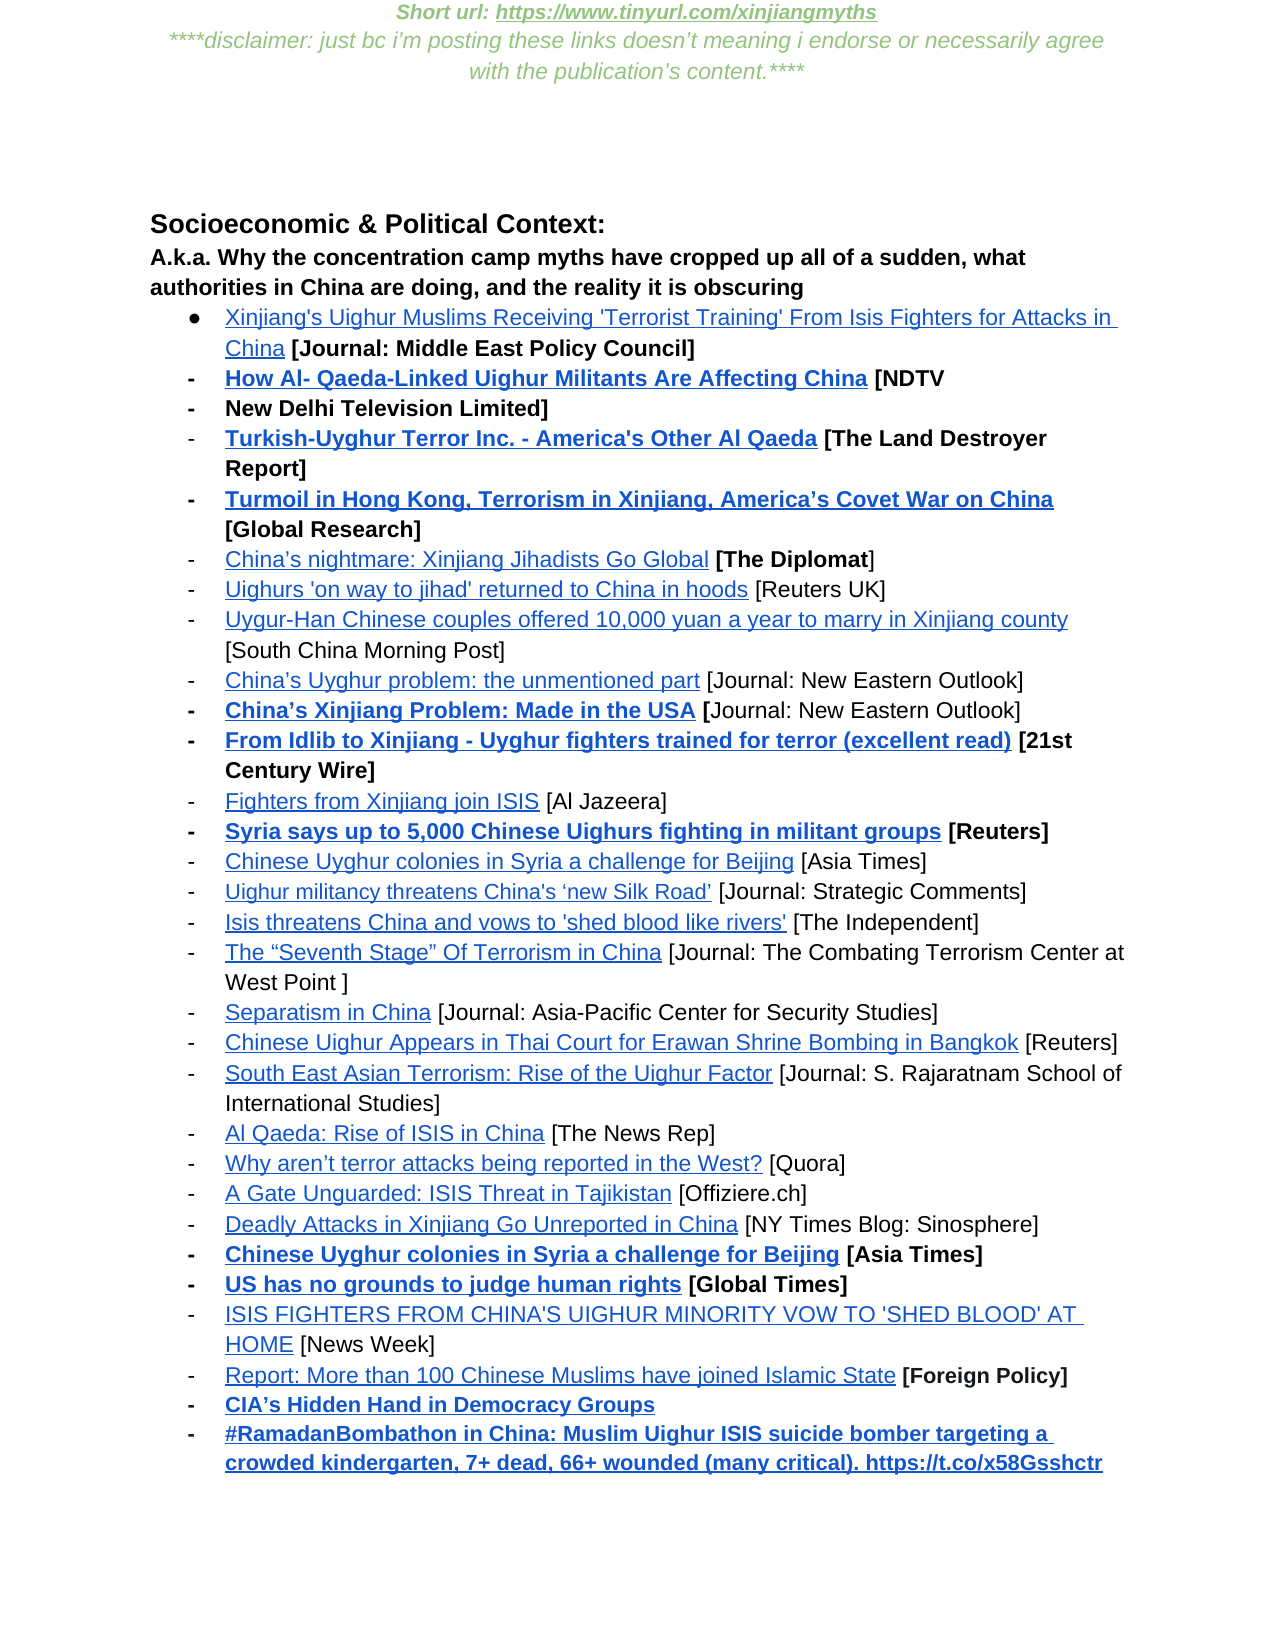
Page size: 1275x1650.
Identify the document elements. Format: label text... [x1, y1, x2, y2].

list China’s nightmare: Xinjiang Jihadists Go Global [The Diplomat] [187, 546, 1125, 572]
list Why aren’t terror attacks being reported in the West? [Quora] [187, 1150, 1125, 1176]
list Turmoil in Hong Kong, Terrorism in Xinjiang, America’s Covet War on China [Global Research] [187, 486, 1125, 542]
list Deadly Attacks in Xinjiang Go Unreported in China [NY Times Blog: Sinosphere] [187, 1211, 1125, 1237]
list ISIS FIGHTERS FROM CHINA'S UIGHUR MINORITY VOW TO 'SHED BLOOD' AT HOME [News Week] [187, 1301, 1125, 1358]
text A.k.a. Why the concentration camp myths have cropped up all of a sudden, what authorities in China are doing, and the reality it is obscuring [150, 244, 1125, 300]
list Separatism in China [Journal: Asia-Pacific Center for Security Studies] [187, 999, 1125, 1025]
list China’s Xinjiang Problem: Made in the USA [Journal: New Eastern Outlook] [187, 697, 1125, 723]
list Syria says up to 5,000 Chinese Uighurs fighting in militant groups [Reuters] [187, 818, 1125, 844]
list Al Qaeda: Rise of ISIS in China [The News Rep] [187, 1120, 1125, 1146]
list How Al- Qaeda-Linked Uighur Militants Are Affecting China [NDTV [187, 365, 1125, 391]
list China’s Uyghur problem: the unmentioned part [Journal: New Eastern Outlook] [187, 667, 1125, 693]
list Chinese Uyghur colonies in Syria a challenge for Beijing [Asia Times] [187, 848, 1125, 874]
list Isis threatens China and vows to 'shed blood like rivers' [The Independent] [187, 908, 1125, 935]
list Report: More than 100 Chinese Muslims have joined Islamic State [Foreign Policy] [187, 1362, 1125, 1388]
list Turkish-Uyghur Terror Inc. - America's Other Al Qaeda [The Land Destroyer Report] [187, 425, 1125, 482]
list New Delhi Television Limited] [187, 395, 1125, 421]
list A Gate Unguarded: ISIS Threat in Tajikistan [Offiziere.ch] [187, 1180, 1125, 1207]
list Uighurs 'on way to jihad' returned to China in hoods [Reuters UK] [187, 576, 1125, 602]
list Uygur-Han Chinese couples offered 10,000 yuan a year to marry in Xinjiang county [South China Morning Post] [187, 606, 1125, 663]
list South East Asian Terrorism: Rise of the Uighur Factor [Journal: S. Rajaratnam School of International Studies] [187, 1059, 1125, 1116]
list From Idlib to Xinjiang - Uyghur fighters trained for terror (excellent read) [21st Century Wire] [187, 727, 1125, 784]
list Chinese Uyghur colonies in Syria a challenge for Beijing [Asia Times] [187, 1241, 1125, 1267]
list Chinese Uighur Appears in Thai Court for Erawan Shrine Bombing in Bangkok [Reuters] [187, 1029, 1125, 1056]
list The “Seventh Stage” Of Terrorism in China [Journal: The Combating Terrorism Center at West Point ] [187, 939, 1125, 995]
list Uighur militancy threatens China's ‘new Silk Road’ [Journal: Strategic Comments] [187, 878, 1125, 904]
list Fighters from Xinjiang join ISIS [Al Jazeera] [187, 788, 1125, 814]
list CIA’s Hidden Hand in Democracy Groups [187, 1392, 1125, 1417]
list Xinjiang's Uighur Muslims Receiving 'Terrorist Training' From Isis Fighters for Attacks in China [Journal: Middle East Policy Council] [187, 304, 1125, 361]
list US has no grounds to judge human rights [Global Times] [187, 1271, 1125, 1297]
text Socioeconomic & Political Context: [150, 208, 1125, 239]
list #RamadanBombathon in China: Muslim Uighur ISIS suicide bomber targeting a crowded kindergarten, 7+ dead, 66+ wounded (many critical). https://t.co/x58Gsshctr [187, 1421, 1125, 1475]
